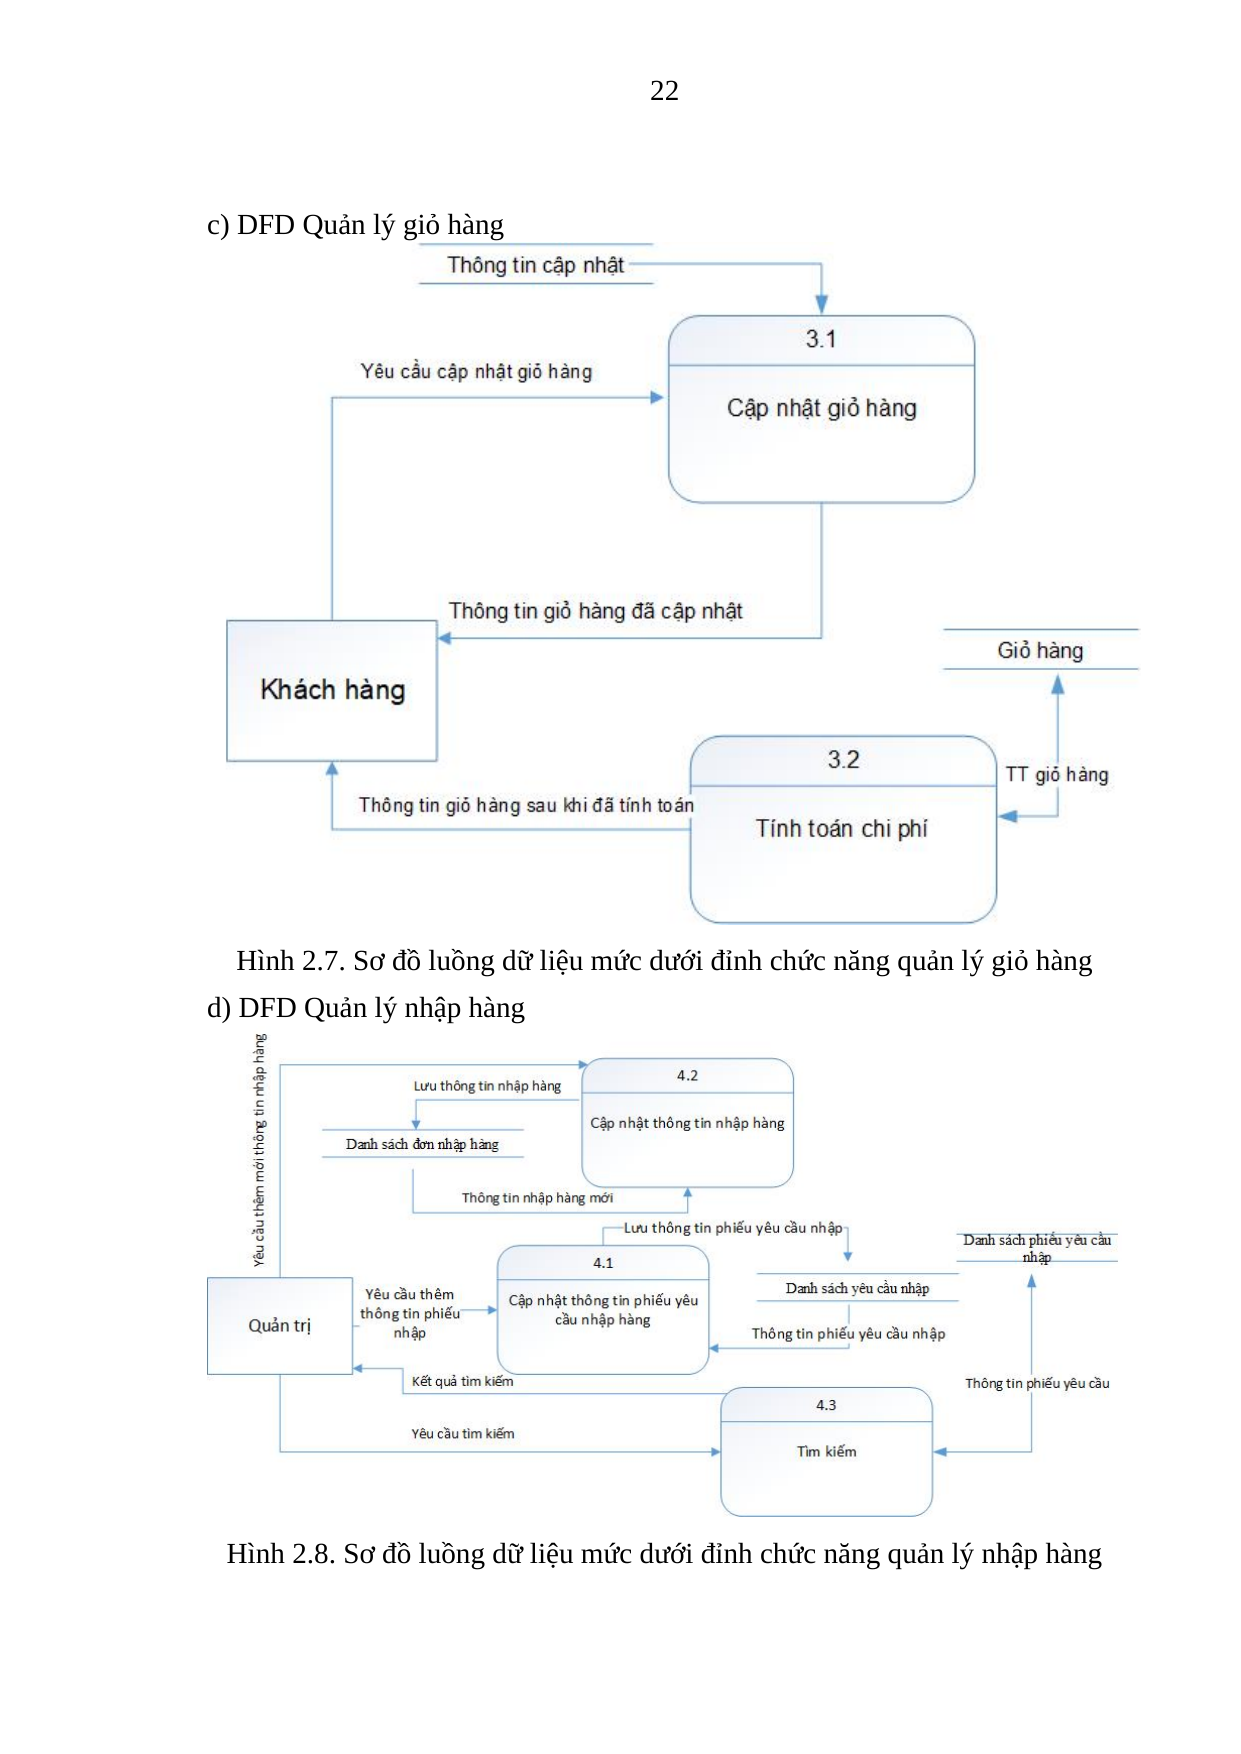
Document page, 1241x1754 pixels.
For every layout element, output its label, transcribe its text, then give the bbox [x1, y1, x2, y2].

subtitle d) DFD Quản lý nhập hàng [207, 990, 1122, 1023]
subtitle c) DFD Quản lý giỏ hàng [207, 207, 1122, 240]
picture [225, 242, 1141, 925]
picture [206, 1026, 1123, 1517]
